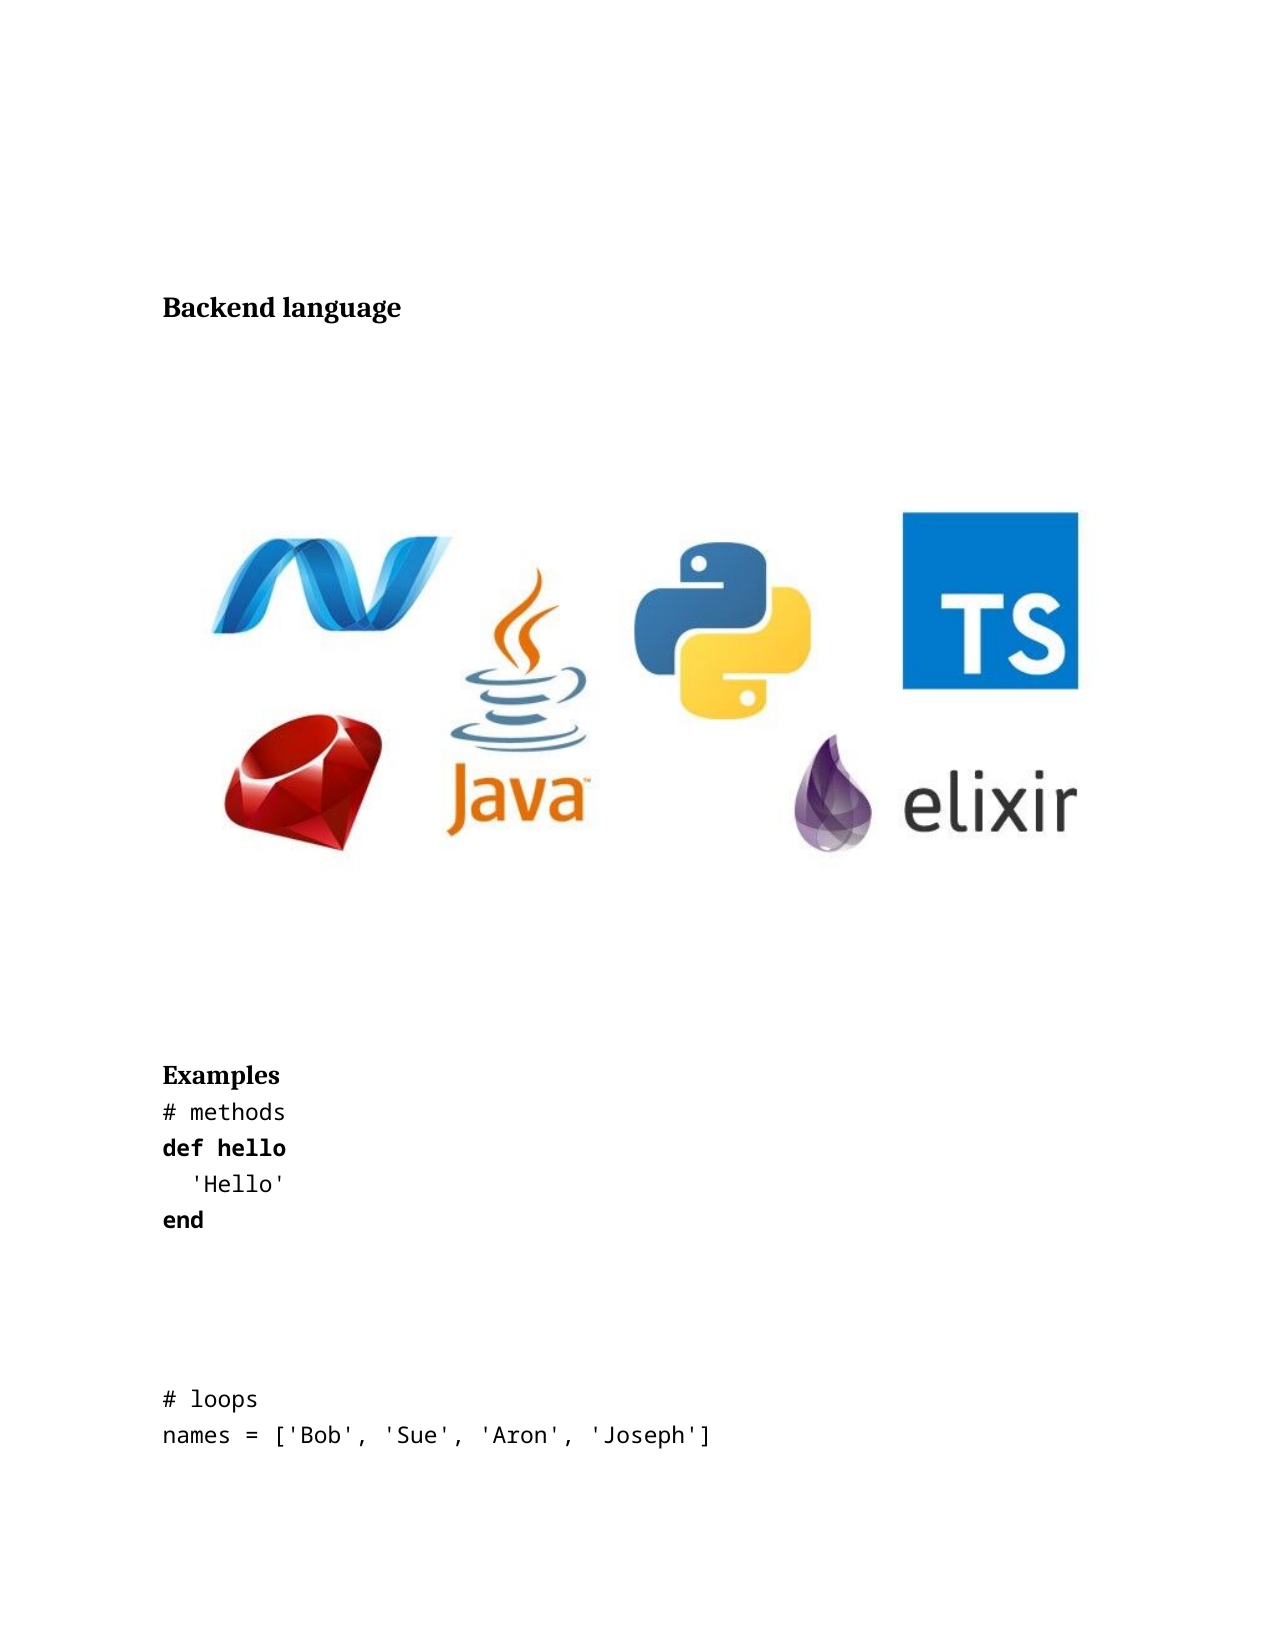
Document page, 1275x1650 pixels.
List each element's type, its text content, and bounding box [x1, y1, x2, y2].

text 'Hello' [162, 1168, 1125, 1199]
text # methods [162, 1096, 1125, 1127]
picture [162, 471, 1138, 894]
text def hello [162, 1132, 1125, 1163]
text # loops [162, 1383, 1125, 1414]
text names = ['Bob', 'Sue', 'Aron', 'Joseph'] [162, 1419, 1125, 1451]
subtitle Examples [162, 1060, 1125, 1091]
subtitle Backend language [162, 291, 1125, 325]
text end [162, 1204, 1125, 1235]
